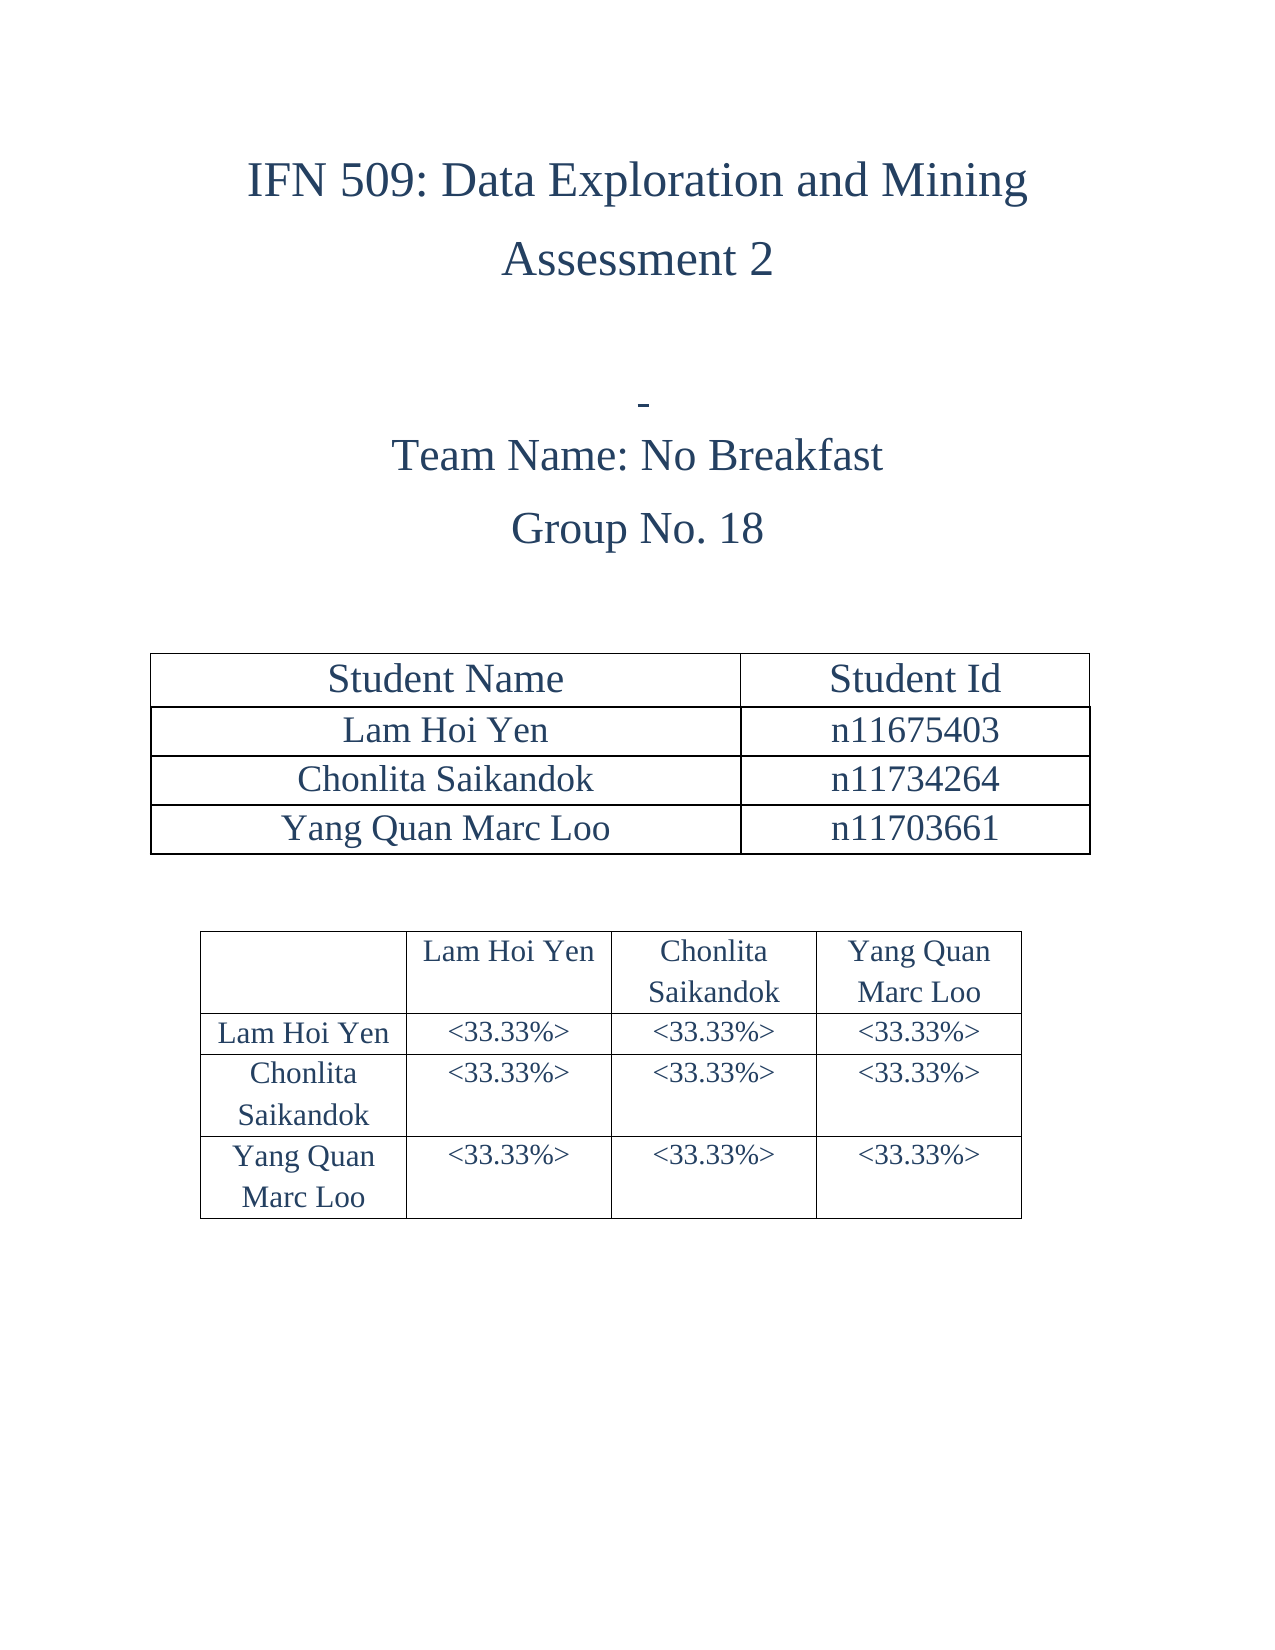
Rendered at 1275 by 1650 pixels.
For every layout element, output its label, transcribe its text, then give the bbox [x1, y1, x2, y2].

table_cell <33.33%> [407, 1137, 611, 1218]
table_cell <33.33%> [612, 1137, 816, 1218]
table_header Chonlita Saikandok [612, 932, 816, 1013]
table_cell Lam Hoi Yen [152, 708, 740, 755]
table_cell Yang Quan Marc Loo [201, 1137, 406, 1218]
text IFN 509: Data Exploration and Mining [150, 150, 1125, 207]
table_cell n11675403 [742, 708, 1089, 755]
table_header [201, 932, 406, 1013]
table_cell <33.33%> [817, 1137, 1021, 1218]
table_cell <33.33%> [817, 1014, 1021, 1054]
table_cell Yang Quan Marc Loo [152, 806, 740, 853]
table_header Lam Hoi Yen [407, 932, 611, 1013]
table_cell n11734264 [742, 757, 1089, 804]
table_header Yang Quan Marc Loo [817, 932, 1021, 1013]
table_cell <33.33%> [817, 1055, 1021, 1136]
table_cell <33.33%> [612, 1055, 816, 1136]
text Assessment 2 [150, 228, 1125, 286]
table_cell Lam Hoi Yen [201, 1014, 406, 1054]
table_header Student Name [151, 654, 740, 706]
table_cell <33.33%> [612, 1014, 816, 1054]
text Team Name: No Breakfast [150, 427, 1125, 480]
table_cell Chonlita Saikandok [201, 1055, 406, 1136]
table_cell <33.33%> [407, 1014, 611, 1054]
table_cell n11703661 [742, 806, 1089, 853]
table_cell Chonlita Saikandok [152, 757, 740, 804]
table_header Student Id [741, 654, 1089, 706]
text Group No. 18 [150, 501, 1125, 554]
table_cell <33.33%> [407, 1055, 611, 1136]
